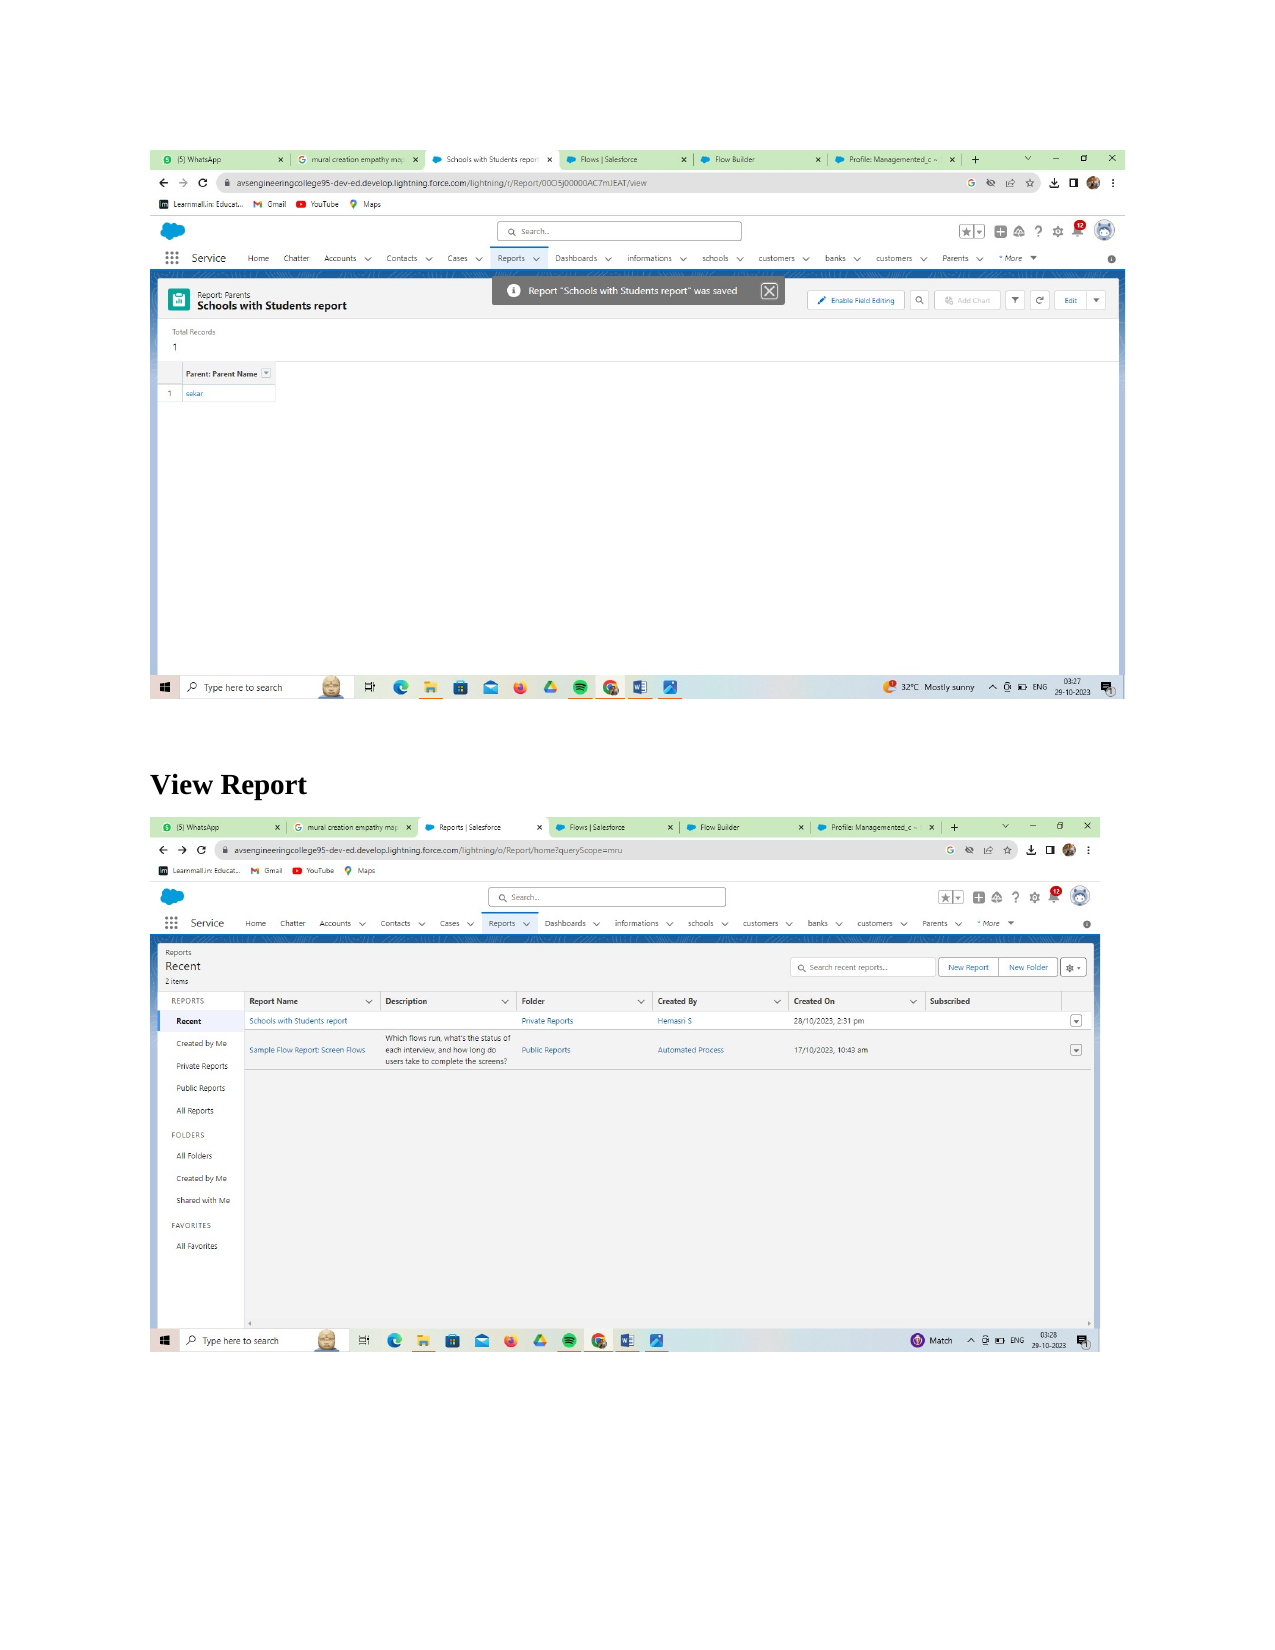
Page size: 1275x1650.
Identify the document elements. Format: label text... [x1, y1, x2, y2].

picture [150, 150, 1125, 699]
text View Report [150, 767, 1235, 800]
picture [150, 817, 1101, 1352]
